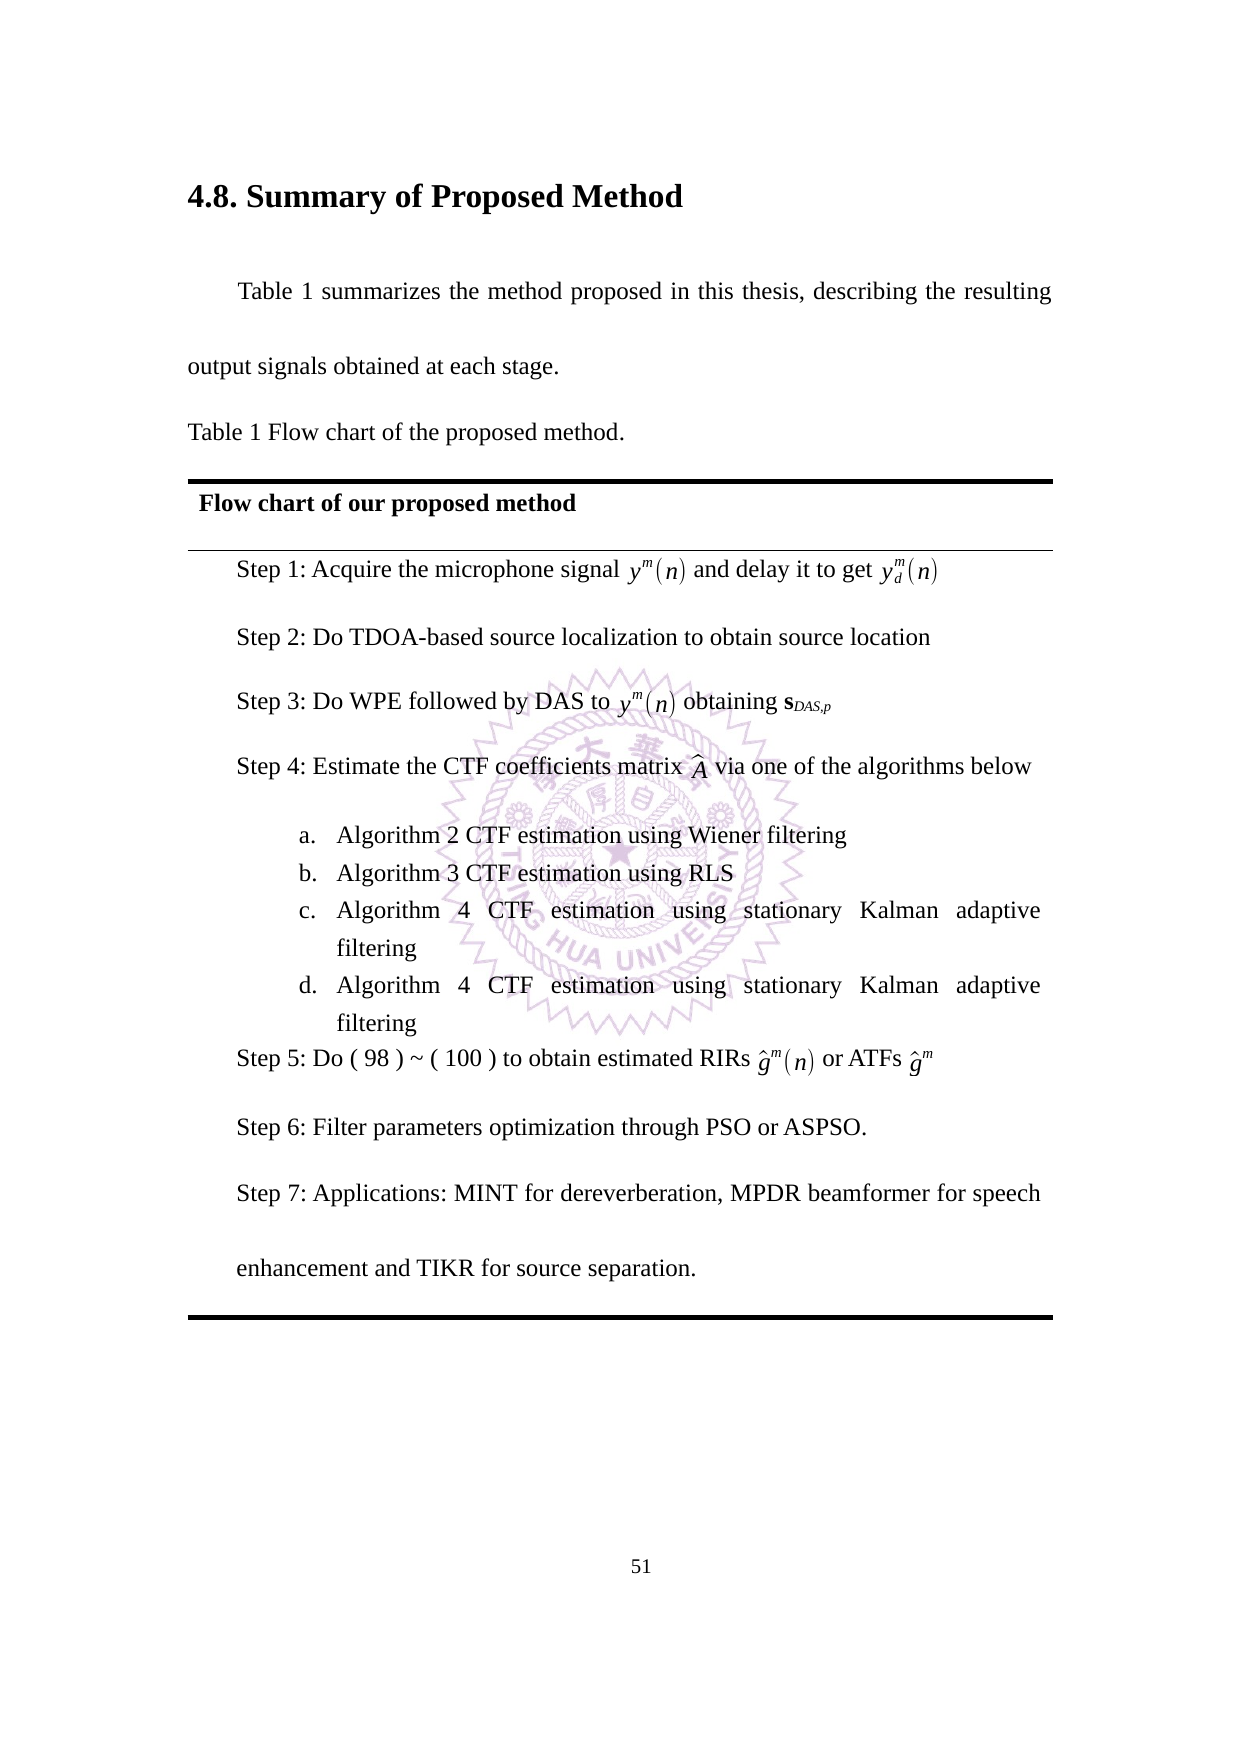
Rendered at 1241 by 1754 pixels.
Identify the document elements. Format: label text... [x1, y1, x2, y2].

text Table 1 summarizes the method proposed in this thesis, describing the resulting output signals obtained at each stage. [187, 272, 1053, 384]
table_cell Step 1: Acquire the microphone signal and delay it to get Step 2: Do TDOA-based source localization to obtain source location Step 3: Do WPE followed by DAS to obtaining sDAS,p Step 4: Estimate the CTF coefficients matrix via one of the algorithms below Algorithm 2 CTF estimation using Wiener filtering Algorithm 3 CTF estimation using RLS Algorithm 4 CTF estimation using stationary Kalman adaptive filtering Algorithm 4 CTF estimation using stationary Kalman adaptive filtering Step 5: Do ( 98 ) ~ ( 100 ) to obtain estimated RIRs or ATFs Step 6: Filter parameters optimization through PSO or ASPSO. Step 7: Applications: MINT for dereverberation, MPDR beamformer for speech enhancement and TIKR for source separation. [188, 551, 1053, 1315]
text Table 1 Flow chart of the proposed method. [187, 413, 1053, 451]
table_header Flow chart of our proposed method [188, 484, 1053, 550]
text 4.8. Summary of Proposed Method [187, 158, 1053, 233]
